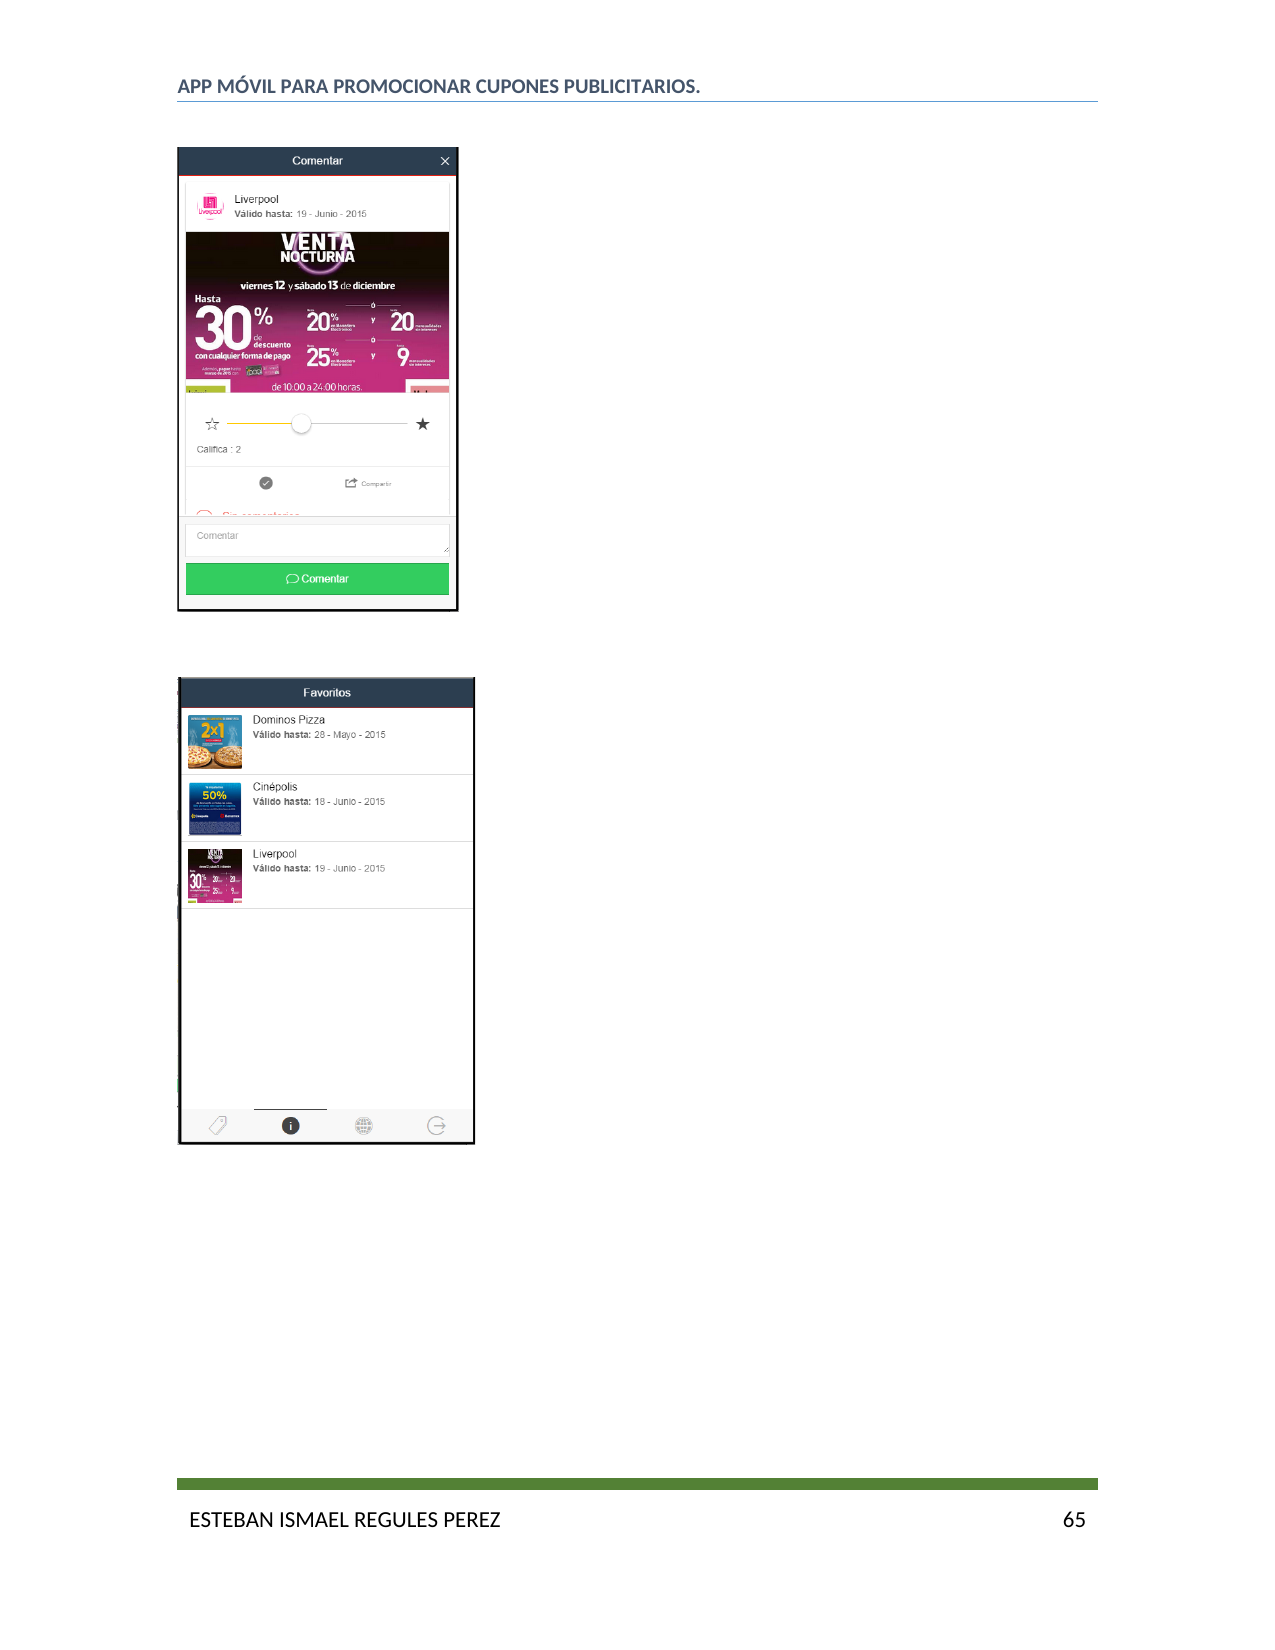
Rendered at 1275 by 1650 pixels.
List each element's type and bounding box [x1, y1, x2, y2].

picture [177, 147, 459, 612]
picture [177, 677, 476, 1145]
